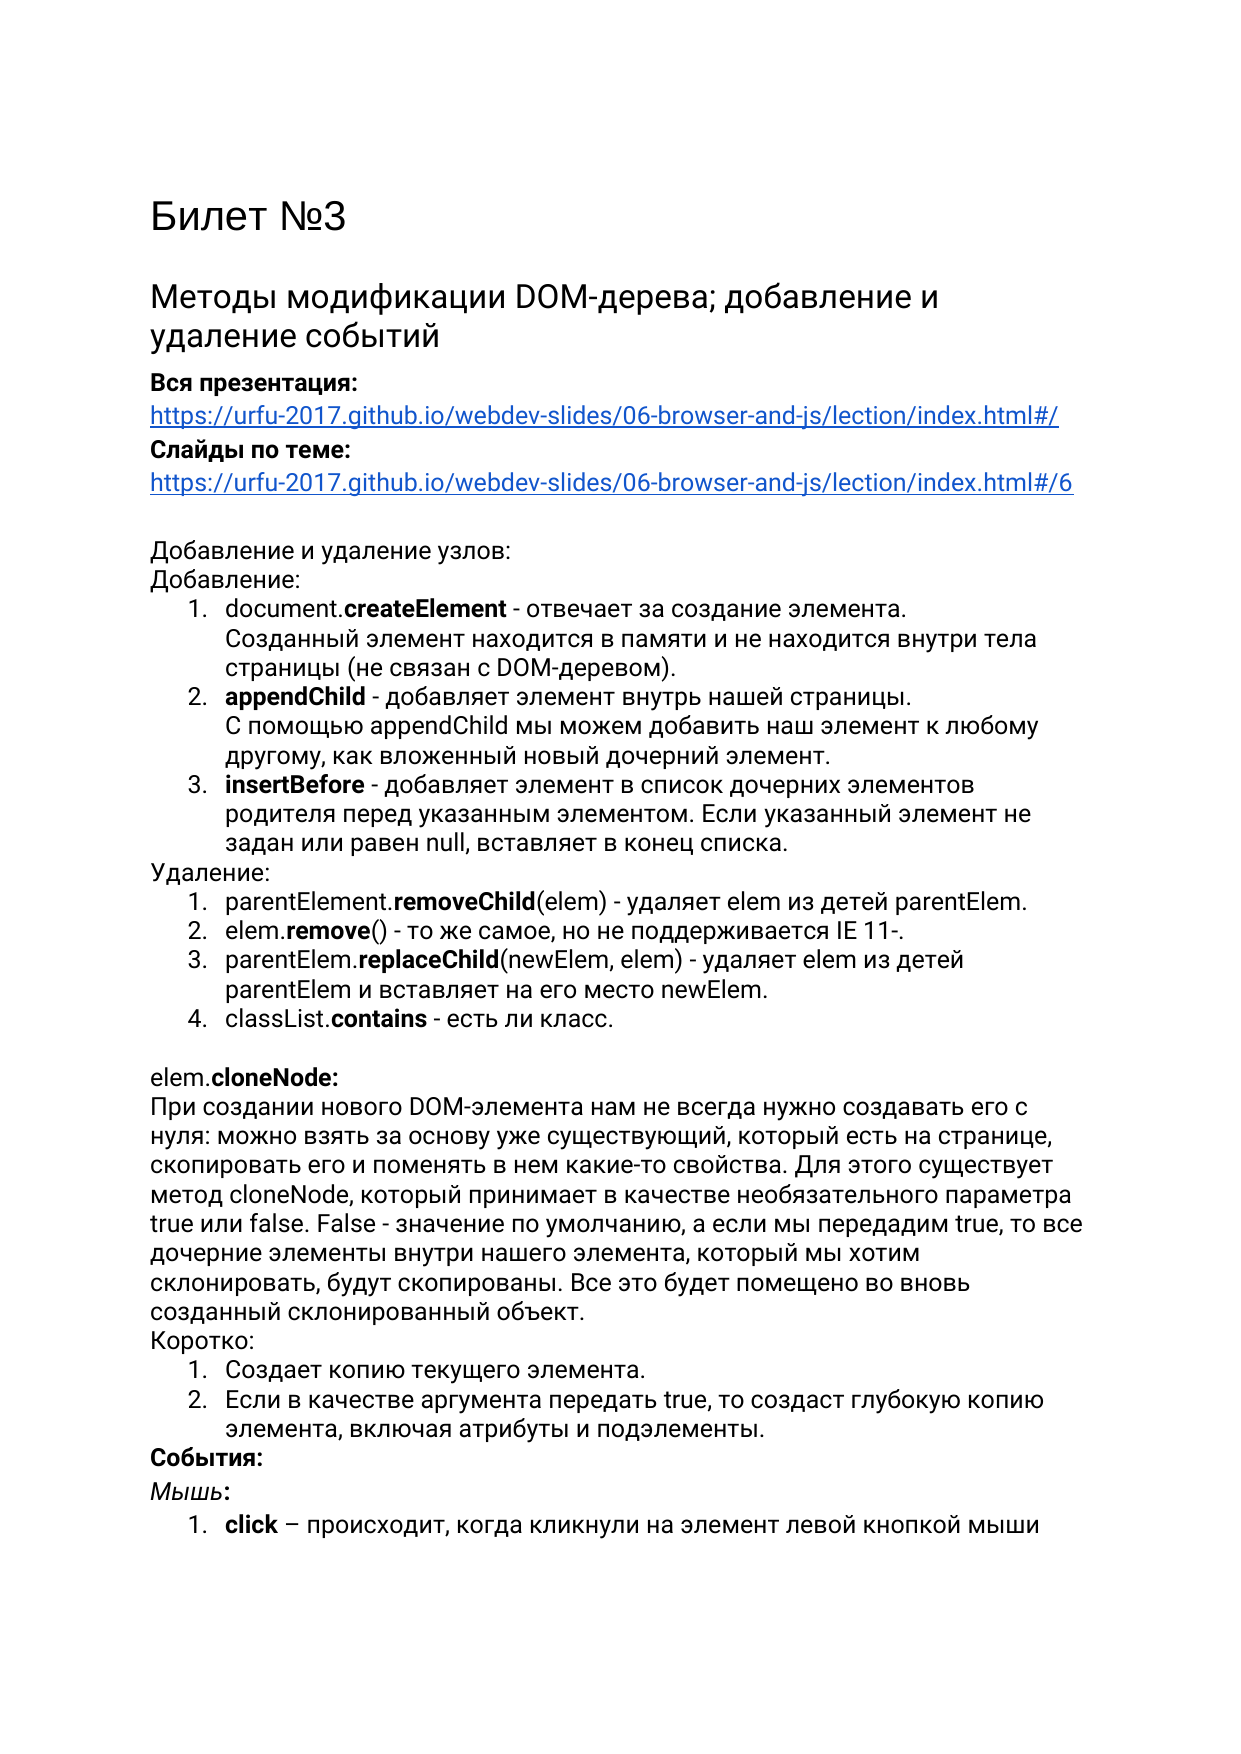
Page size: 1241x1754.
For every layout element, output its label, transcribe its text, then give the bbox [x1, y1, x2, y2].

text При создании нового DOM-элемента нам не всегда нужно создавать его с нуля: можно взять за основу уже существующий, который есть на странице, скопировать его и поменять в нем какие-то свойства. Для этого существует метод cloneNode, который принимает в качестве необязательного параметра true или false. False - значение по умолчанию, а если мы передадим true, то все дочерние элементы внутри нашего элемента, который мы хотим склонировать, будут скопированы. Все это будет помещено во вновь созданный склонированный объект. [150, 1092, 1090, 1326]
text Мышь: [150, 1477, 1090, 1506]
text Коротко: [150, 1326, 1090, 1356]
list insertBefore - добавляет элемент в список дочерних элементов родителя перед указанным элементом. Если указанный элемент не задан или равен null, вставляет в конец списка. [187, 770, 1090, 858]
text С помощью appendChild мы можем добавить наш элемент к любому другому, как вложенный новый дочерний элемент. [225, 712, 1090, 770]
text Созданный элемент находится в памяти и не находится внутри тела страницы (не связан с DOM-деревом). [225, 624, 1090, 682]
list classList.contains - есть ли класс. [187, 1004, 1090, 1033]
text https://urfu-2017.github.io/webdev-slides/06-browser-and-js/lection/index.html#/6 [150, 469, 1090, 498]
text Добавление: [150, 565, 1090, 594]
text Удаление: [150, 858, 1090, 887]
text Добавление и удаление узлов: [150, 536, 1090, 565]
list appendChild - добавляет элемент внутрь нашей страницы. [187, 682, 1090, 712]
list click – происходит, когда кликнули на элемент левой кнопкой мыши [187, 1511, 1090, 1540]
subtitle Билет №3 [150, 192, 1090, 239]
list Если в качестве аргумента передать true, то создаст глубокую копию элемента, включая атрибуты и подэлементы. [187, 1385, 1090, 1443]
text Слайды по теме: [150, 435, 1090, 464]
text elem.cloneNode: [150, 1063, 1090, 1092]
list document.createElement - отвечает за создание элемента. [187, 594, 1090, 624]
text События: [150, 1443, 1090, 1473]
list parentElement.removeChild(elem) - удаляет elem из детей parentElem. [187, 887, 1090, 916]
text Вся презентация: https://urfu-2017.github.io/webdev-slides/06-browser-and-js/lection/index.html#/ [150, 368, 1090, 431]
list parentElem.replaceChild(newElem, elem) - удаляет elem из детей parentElem и вставляет на его место newElem. [187, 946, 1090, 1004]
list elem.remove() - то же самое, но не поддерживается IE 11-. [187, 916, 1090, 946]
list Создает копию текущего элемента. [187, 1356, 1090, 1385]
subtitle Методы модификации DOM-дерева; добавление и удаление событий [150, 277, 1090, 355]
